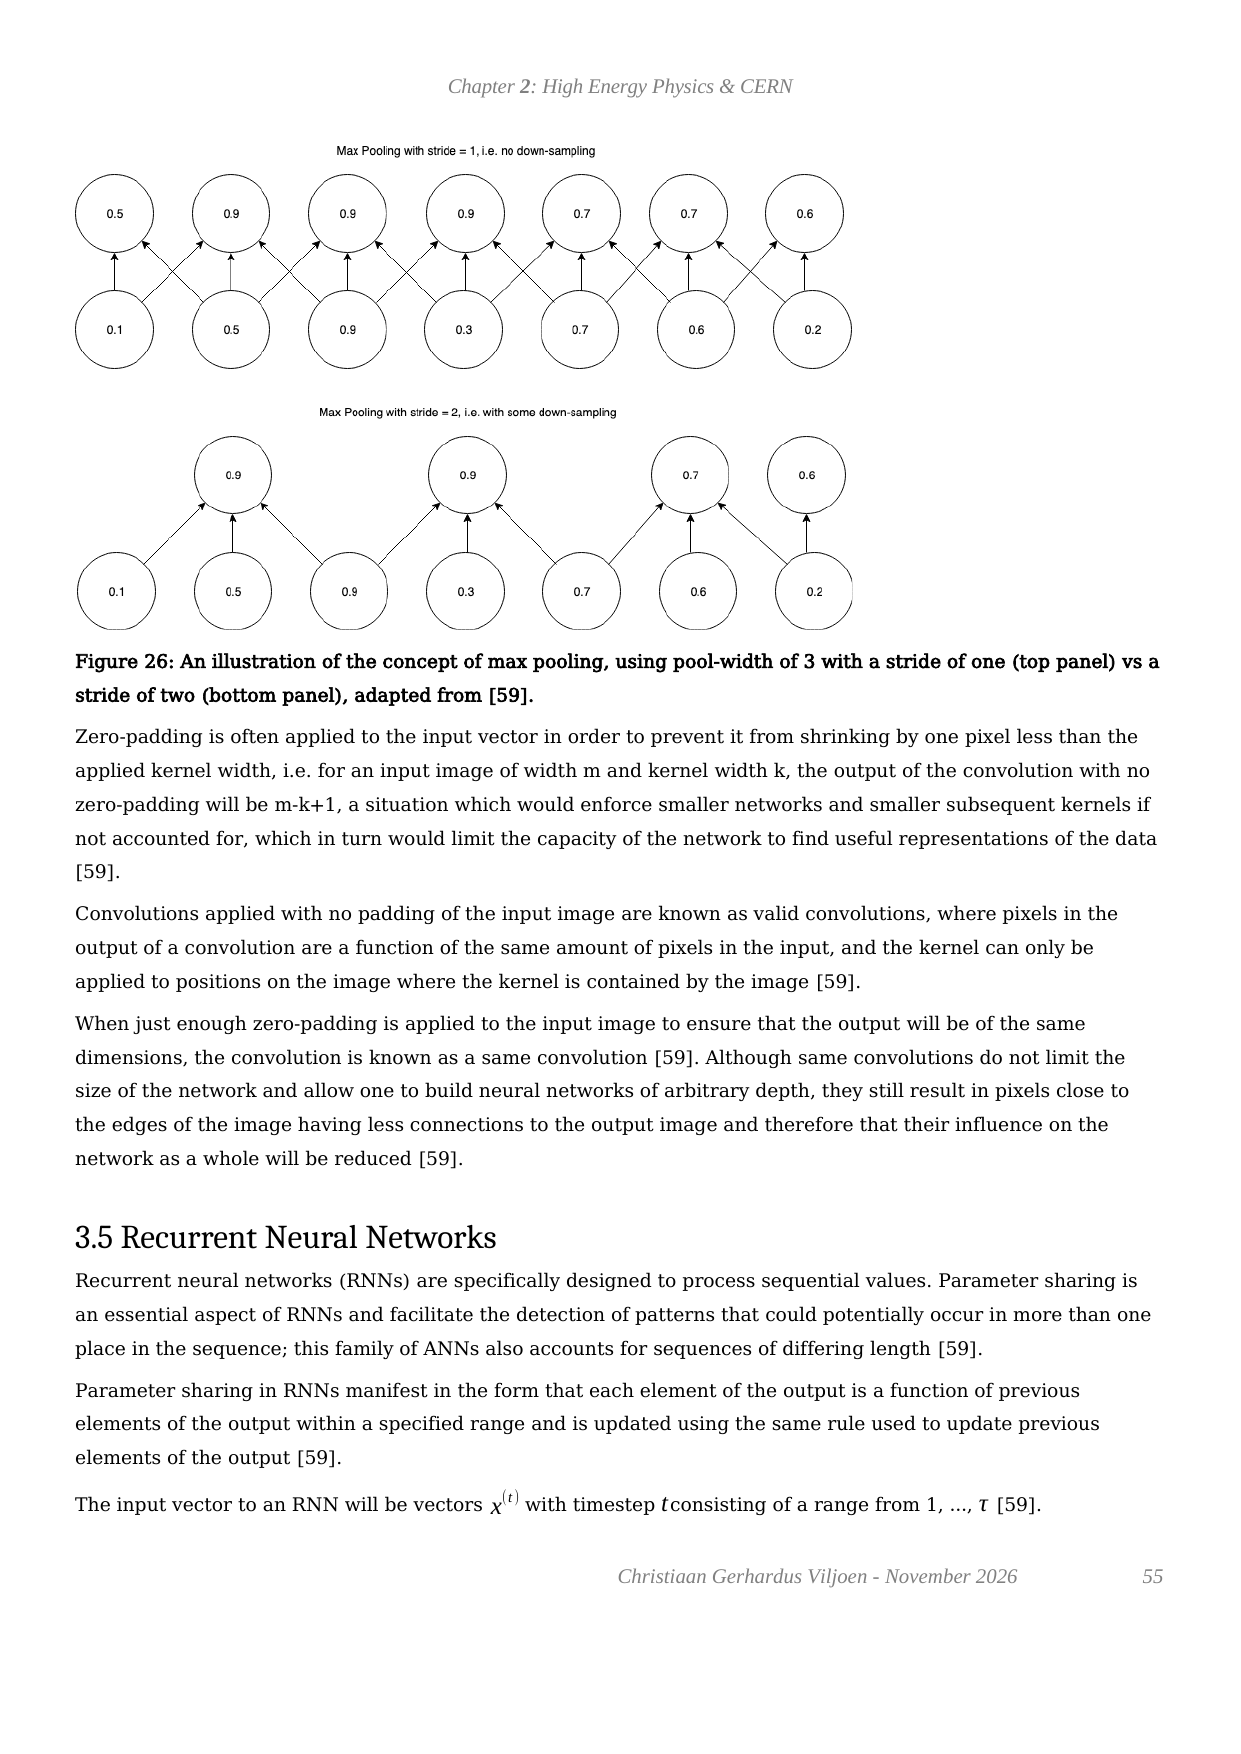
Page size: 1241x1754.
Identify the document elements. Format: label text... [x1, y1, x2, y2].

subtitle Recurrent Neural Networks [75, 1218, 1165, 1256]
text Convolutions applied with no padding of the input image are known as valid convolutions, where pixels in the output of a convolution are a function of the same amount of pixels in the input, and the kernel can only be applied to positions on the image where the kernel is contained by the image . [75, 902, 1165, 992]
text The input vector to an RNN will be vectors with timestep consisting of a range from 1, …, . [75, 1488, 1165, 1519]
text Recurrent neural networks (RNNs) are specifically designed to process sequential values. Parameter sharing is an essential aspect of RNNs and facilitate the detection of patterns that could potentially occur in more than one place in the sequence; this family of ANNs also accounts for sequences of differing length . [75, 1269, 1165, 1359]
picture [75, 135, 853, 630]
text Figure 26: An illustration of the concept of max pooling, using pool-width of 3 with a stride of one (top panel) vs a stride of two (bottom panel), adapted from. [75, 649, 1165, 706]
text When just enough zero-padding is applied to the input image to ensure that the output will be of the same dimensions, the convolution is known as a same convolution . Although same convolutions do not limit the size of the network and allow one to build neural networks of arbitrary depth, they still result in pixels close to the edges of the image having less connections to the output image and therefore that their influence on the network as a whole will be reduced . [75, 1012, 1165, 1169]
text Zero-padding is often applied to the input vector in order to prevent it from shrinking by one pixel less than the applied kernel width, i.e. for an input image of width m and kernel width k, the output of the convolution with no zero-padding will be m-k+1, a situation which would enforce smaller networks and smaller subsequent kernels if not accounted for, which in turn would limit the capacity of the network to find useful representations of the data . [75, 725, 1165, 883]
text Parameter sharing in RNNs manifest in the form that each element of the output is a function of previous elements of the output within a specified range and is updated using the same rule used to update previous elements of the output . [75, 1378, 1165, 1468]
